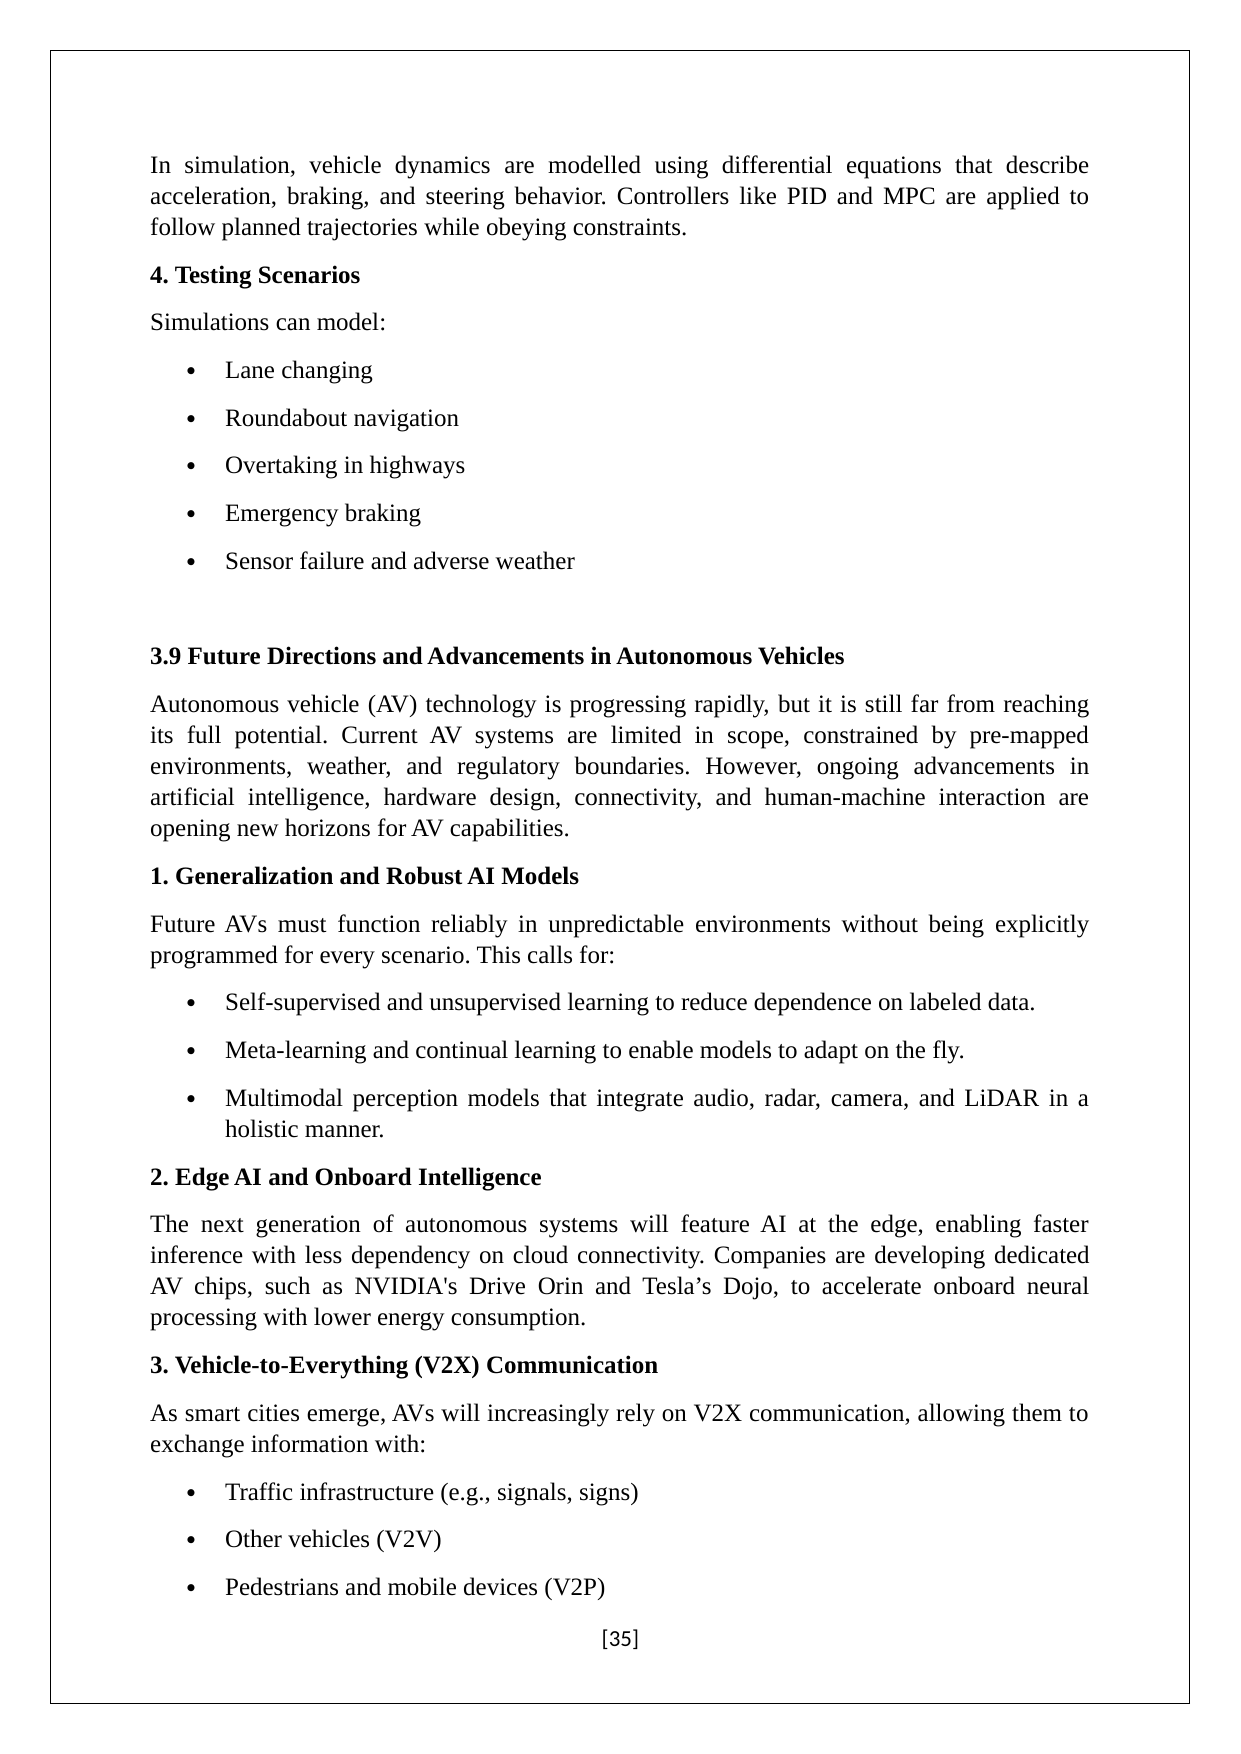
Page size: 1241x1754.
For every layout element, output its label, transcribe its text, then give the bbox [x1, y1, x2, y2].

text 4. Testing Scenarios [150, 260, 1090, 288]
list Emergency braking [187, 498, 1090, 527]
list Self-supervised and unsupervised learning to reduce dependence on labeled data. [187, 987, 1090, 1016]
text Autonomous vehicle (AV) technology is progressing rapidly, but it is still far from reaching its full potential. Current AV systems are limited in scope, constrained by pre-mapped environments, weather, and regulatory boundaries. However, ongoing advancements in artificial intelligence, hardware design, connectivity, and human-machine interaction are opening new horizons for AV capabilities. [150, 689, 1090, 842]
text 3. Vehicle-to-Everything (V2X) Communication [150, 1350, 1090, 1379]
text Simulations can model: [150, 307, 1090, 336]
list Meta-learning and continual learning to enable models to adapt on the fly. [187, 1035, 1090, 1064]
list Other vehicles (V2V) [187, 1524, 1090, 1553]
text 3.9 Future Directions and Advancements in Autonomous Vehicles [150, 641, 1090, 670]
list Pedestrians and mobile devices (V2P) [187, 1572, 1090, 1601]
text In simulation, vehicle dynamics are modelled using differential equations that describe acceleration, braking, and steering behavior. Controllers like PID and MPC are applied to follow planned trajectories while obeying constraints. [150, 150, 1090, 241]
list Lane changing [187, 355, 1090, 384]
text The next generation of autonomous systems will feature AI at the edge, enabling faster inference with less dependency on cloud connectivity. Companies are developing dedicated AV chips, such as NVIDIA's Drive Orin and Tesla’s Dojo, to accelerate onboard neural processing with lower energy consumption. [150, 1209, 1090, 1331]
text As smart cities emerge, AVs will increasingly rely on V2X communication, allowing them to exchange information with: [150, 1398, 1090, 1458]
list Sensor failure and adverse weather [187, 546, 1090, 575]
text 1. Generalization and Robust AI Models [150, 861, 1090, 890]
text 2. Edge AI and Onboard Intelligence [150, 1162, 1090, 1190]
list Roundabout navigation [187, 403, 1090, 432]
list Traffic infrastructure (e.g., signals, signs) [187, 1477, 1090, 1505]
list Multimodal perception models that integrate audio, radar, camera, and LiDAR in a holistic manner. [187, 1083, 1090, 1143]
list Overtaking in highways [187, 451, 1090, 479]
text Future AVs must function reliably in unpredictable environments without being explicitly programmed for every scenario. This calls for: [150, 909, 1090, 968]
